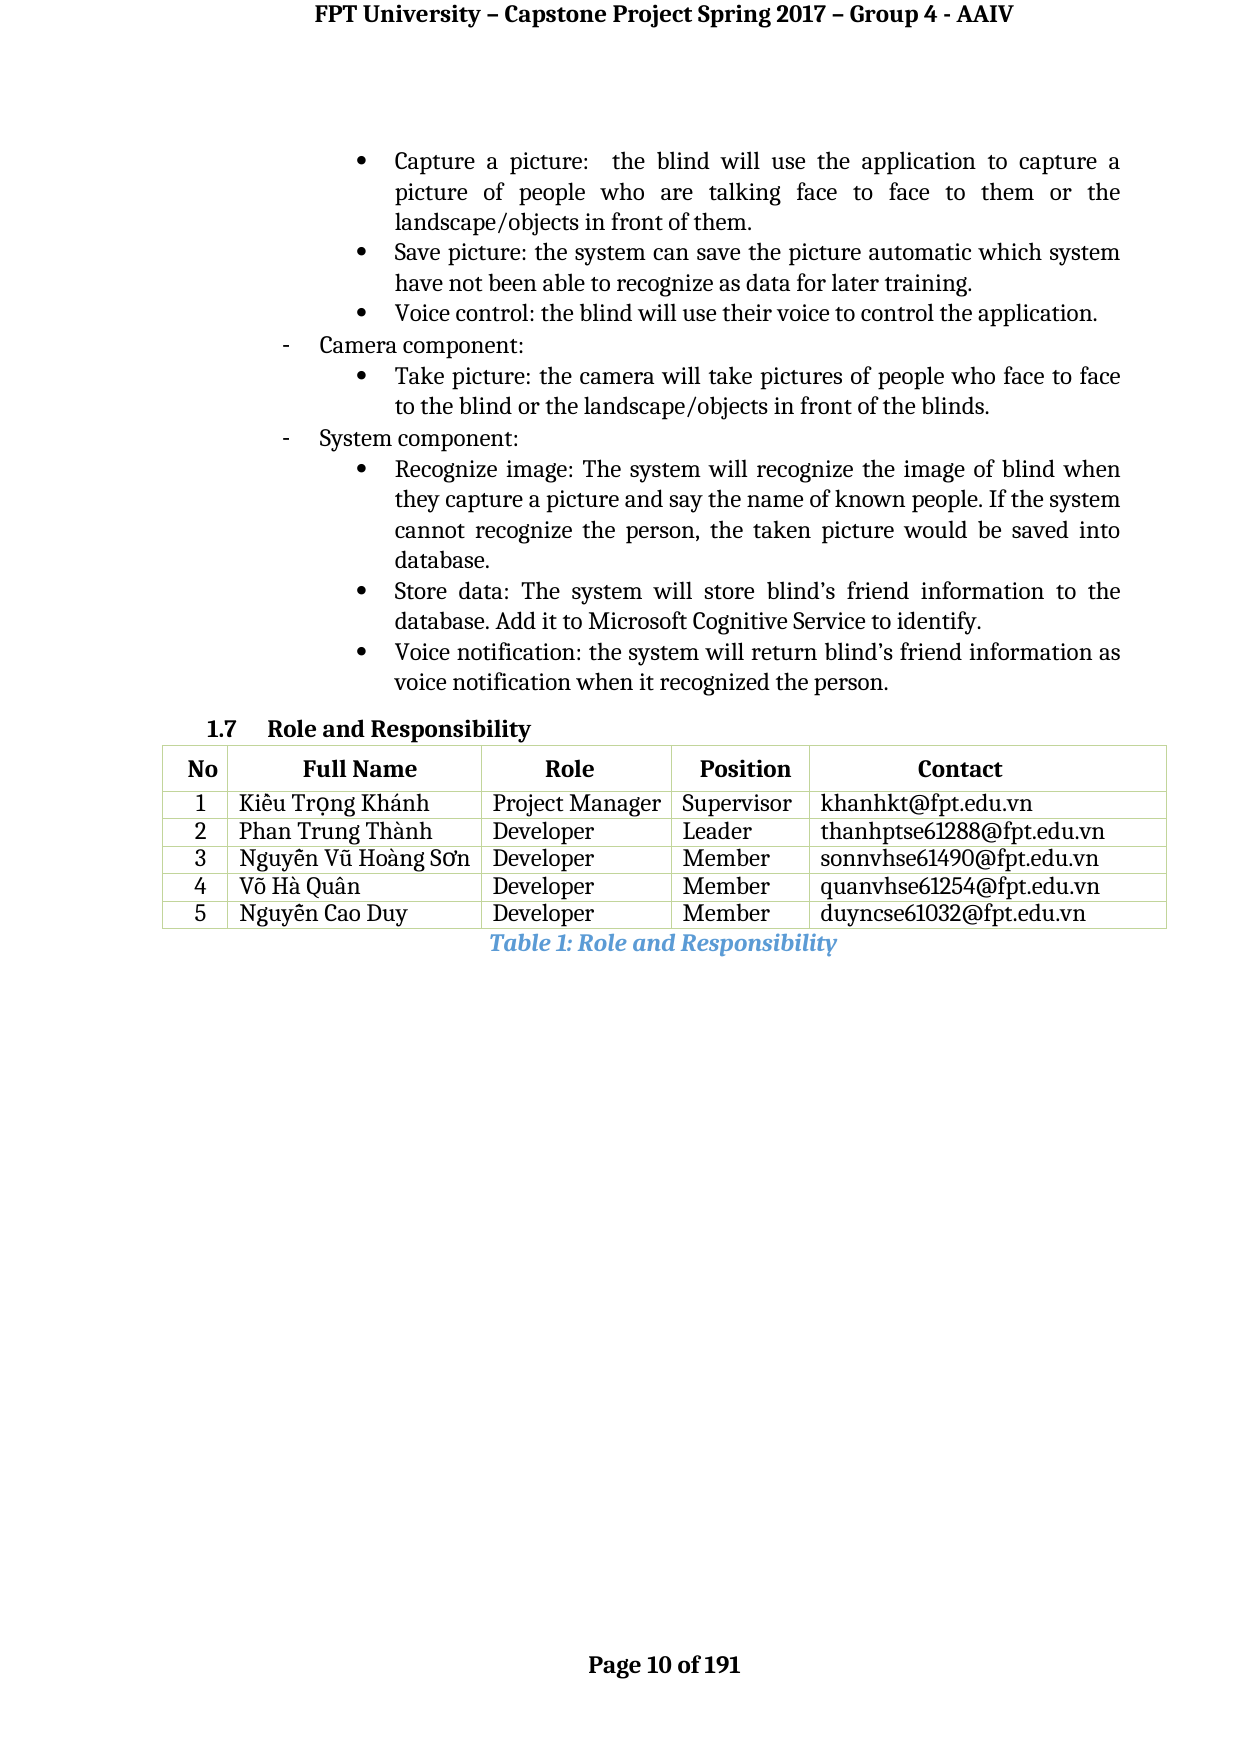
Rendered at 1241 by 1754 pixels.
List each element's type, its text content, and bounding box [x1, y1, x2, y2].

table_cell Project Manager [482, 792, 671, 818]
table_cell 5 [163, 902, 227, 928]
table_header No [163, 746, 227, 791]
list System component: [282, 423, 1122, 453]
table_cell khanhkt@fpt.edu.vn [810, 792, 1166, 818]
list Recognize image: The system will recognize the image of blind when they capture a picture and say the name of known people. If the system cannot recognize the person, the taken picture would be saved into database. [357, 455, 1122, 575]
subtitle Role and Responsibility [207, 715, 1122, 744]
table_cell Member [672, 902, 809, 928]
table_cell Nguyễn Cao Duy [228, 902, 481, 928]
table_cell 4 [163, 874, 227, 901]
list Camera component: [282, 329, 1122, 360]
text Table 1: Role and Responsibility [207, 929, 1122, 958]
table_cell Phan Trung Thành [228, 819, 481, 846]
list Voice control: the blind will use their voice to control the application. [357, 299, 1122, 328]
table_cell Võ Hà Quân [228, 874, 481, 901]
table_header Full Name [228, 746, 481, 791]
table_header Position [672, 746, 809, 791]
table_cell Member [672, 874, 809, 901]
table_cell 3 [163, 847, 227, 873]
table_cell Leader [672, 819, 809, 846]
table_cell Developer [482, 874, 671, 901]
list Voice notification: the system will return blind’s friend information as voice notification when it recognized the person. [357, 637, 1122, 697]
table_header Role [482, 746, 671, 791]
list Capture a picture: the blind will use the application to capture a picture of people who are talking face to face to them or the landscape/objects in front of them. [357, 147, 1122, 237]
table_cell thanhptse61288@fpt.edu.vn [810, 819, 1166, 846]
table_cell Developer [482, 819, 671, 846]
table_cell Nguyễn Vũ Hoàng Sơn [228, 847, 481, 873]
table_cell Kiều Trọng Khánh [228, 792, 481, 818]
table_cell Member [672, 847, 809, 873]
list Save picture: the system can save the picture automatic which system have not been able to recognize as data for later training. [357, 238, 1122, 297]
list Take picture: the camera will take pictures of people who face to face to the blind or the landscape/objects in front of the blinds. [357, 362, 1122, 421]
table_cell Supervisor [672, 792, 809, 818]
table_cell 1 [163, 792, 227, 818]
table_cell Developer [482, 847, 671, 873]
table_cell duyncse61032@fpt.edu.vn [810, 902, 1166, 928]
table_cell quanvhse61254@fpt.edu.vn [810, 874, 1166, 901]
table_header Contact [810, 746, 1166, 791]
table_cell sonnvhse61490@fpt.edu.vn [810, 847, 1166, 873]
list Store data: The system will store blind’s friend information to the database. Add it to Microsoft Cognitive Service to identify. [357, 577, 1122, 636]
table_cell Developer [482, 902, 671, 928]
table_cell 2 [163, 819, 227, 846]
